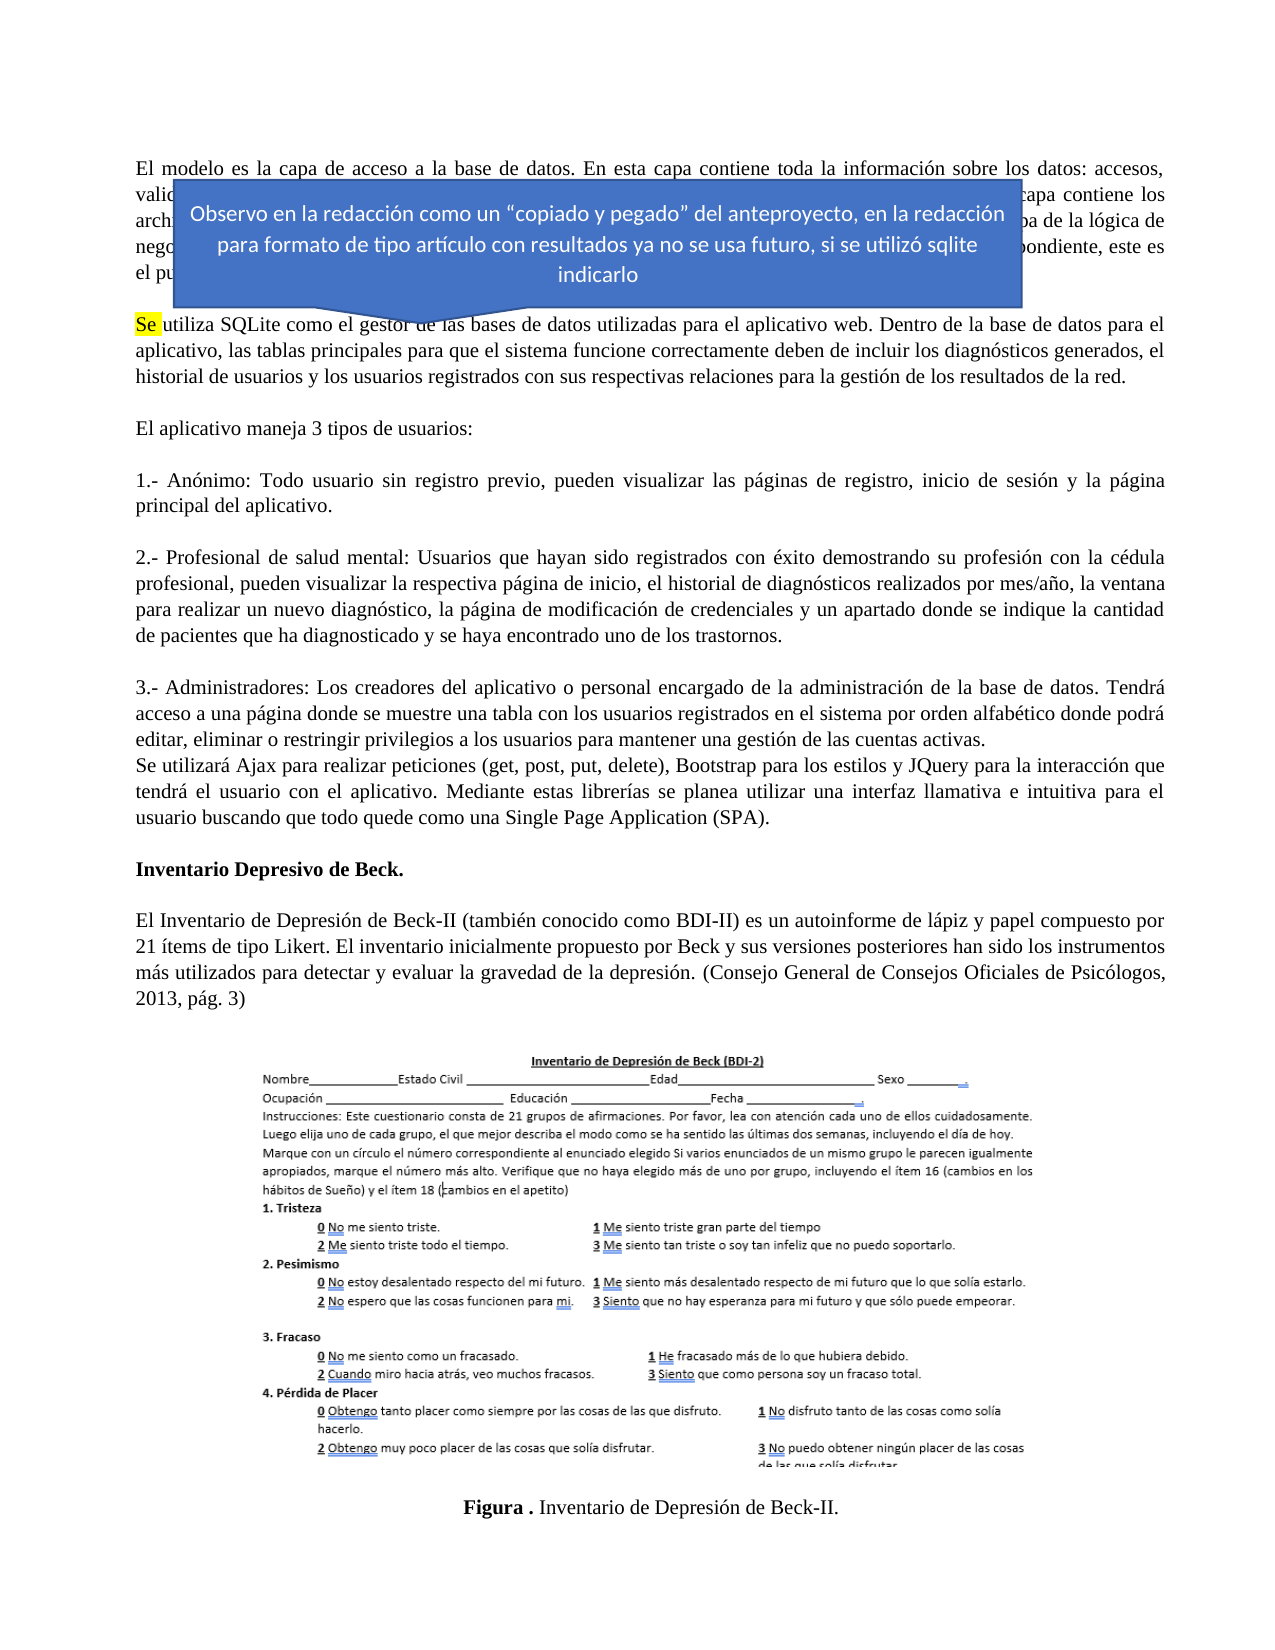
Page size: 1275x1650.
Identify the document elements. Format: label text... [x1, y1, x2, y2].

text Se utilizará Ajax para realizar peticiones (get, post, put, delete), Bootstrap para los estilos y JQuery para la interacción que tendrá el usuario con el aplicativo. Mediante estas librerías se planea utilizar una interfaz llamativa e intuitiva para el usuario buscando que todo quede como una Single Page Application (SPA). [135, 753, 1167, 829]
text Figura . Inventario de Depresión de Beck-II. [135, 1495, 1167, 1519]
text El Inventario de Depresión de Beck-II (también conocido como BDI-II) es un autoinforme de lápiz y papel compuesto por 21 ítems de tipo Likert. El inventario inicialmente propuesto por Beck y sus versiones posteriores han sido los instrumentos más utilizados para detectar y evaluar la gravedad de la depresión. [135, 908, 1167, 1010]
text 2.- Profesional de salud mental: Usuarios que hayan sido registrados con éxito demostrando su profesión con la cédula profesional, pueden visualizar la respectiva página de inicio, el historial de diagnósticos realizados por mes/año, la ventana para realizar un nuevo diagnóstico, la página de modificación de credenciales y un apartado donde se indique la cantidad de pacientes que ha diagnosticado y se haya encontrado uno de los trastornos. [135, 545, 1167, 647]
text El modelo es la capa de acceso a la base de datos. En esta capa contiene toda la información sobre los datos: accesos, validaciones, comportamientos y relaciones. El template (plantilla) es la capa de la presentación. Esta capa contiene los archivos HTML con la estructura de cómo se mostrará el contenido del aplicativo. El view (vista) es la capa de la lógica de negocios. Dentro de esta capa se contiene la lógica que accede al modelo y la delega a la plantilla correspondiente, este es el puente entre los modelos y las plantillas. [135, 156, 1167, 284]
text El aplicativo maneja 3 tipos de usuarios: [135, 416, 1167, 440]
text Inventario Depresivo de Beck. [135, 857, 1167, 881]
picture [234, 1038, 1068, 1467]
text 3.- Administradores: Los creadores del aplicativo o personal encargado de la administración de la base de datos. Tendrá acceso a una página donde se muestre una tabla con los usuarios registrados en el sistema por orden alfabético donde podrá editar, eliminar o restringir privilegios a los usuarios para mantener una gestión de las cuentas activas. [135, 675, 1167, 751]
text 1.- Anónimo: Todo usuario sin registro previo, pueden visualizar las páginas de registro, inicio de sesión y la página principal del aplicativo. [135, 467, 1167, 517]
text Se utiliza SQLite como el gestor de las bases de datos utilizadas para el aplicativo web. Dentro de la base de datos para el aplicativo, las tablas principales para que el sistema funcione correctamente deben de incluir los diagnósticos generados, el historial de usuarios y los usuarios registrados con sus respectivas relaciones para la gestión de los resultados de la red. [135, 312, 1167, 388]
